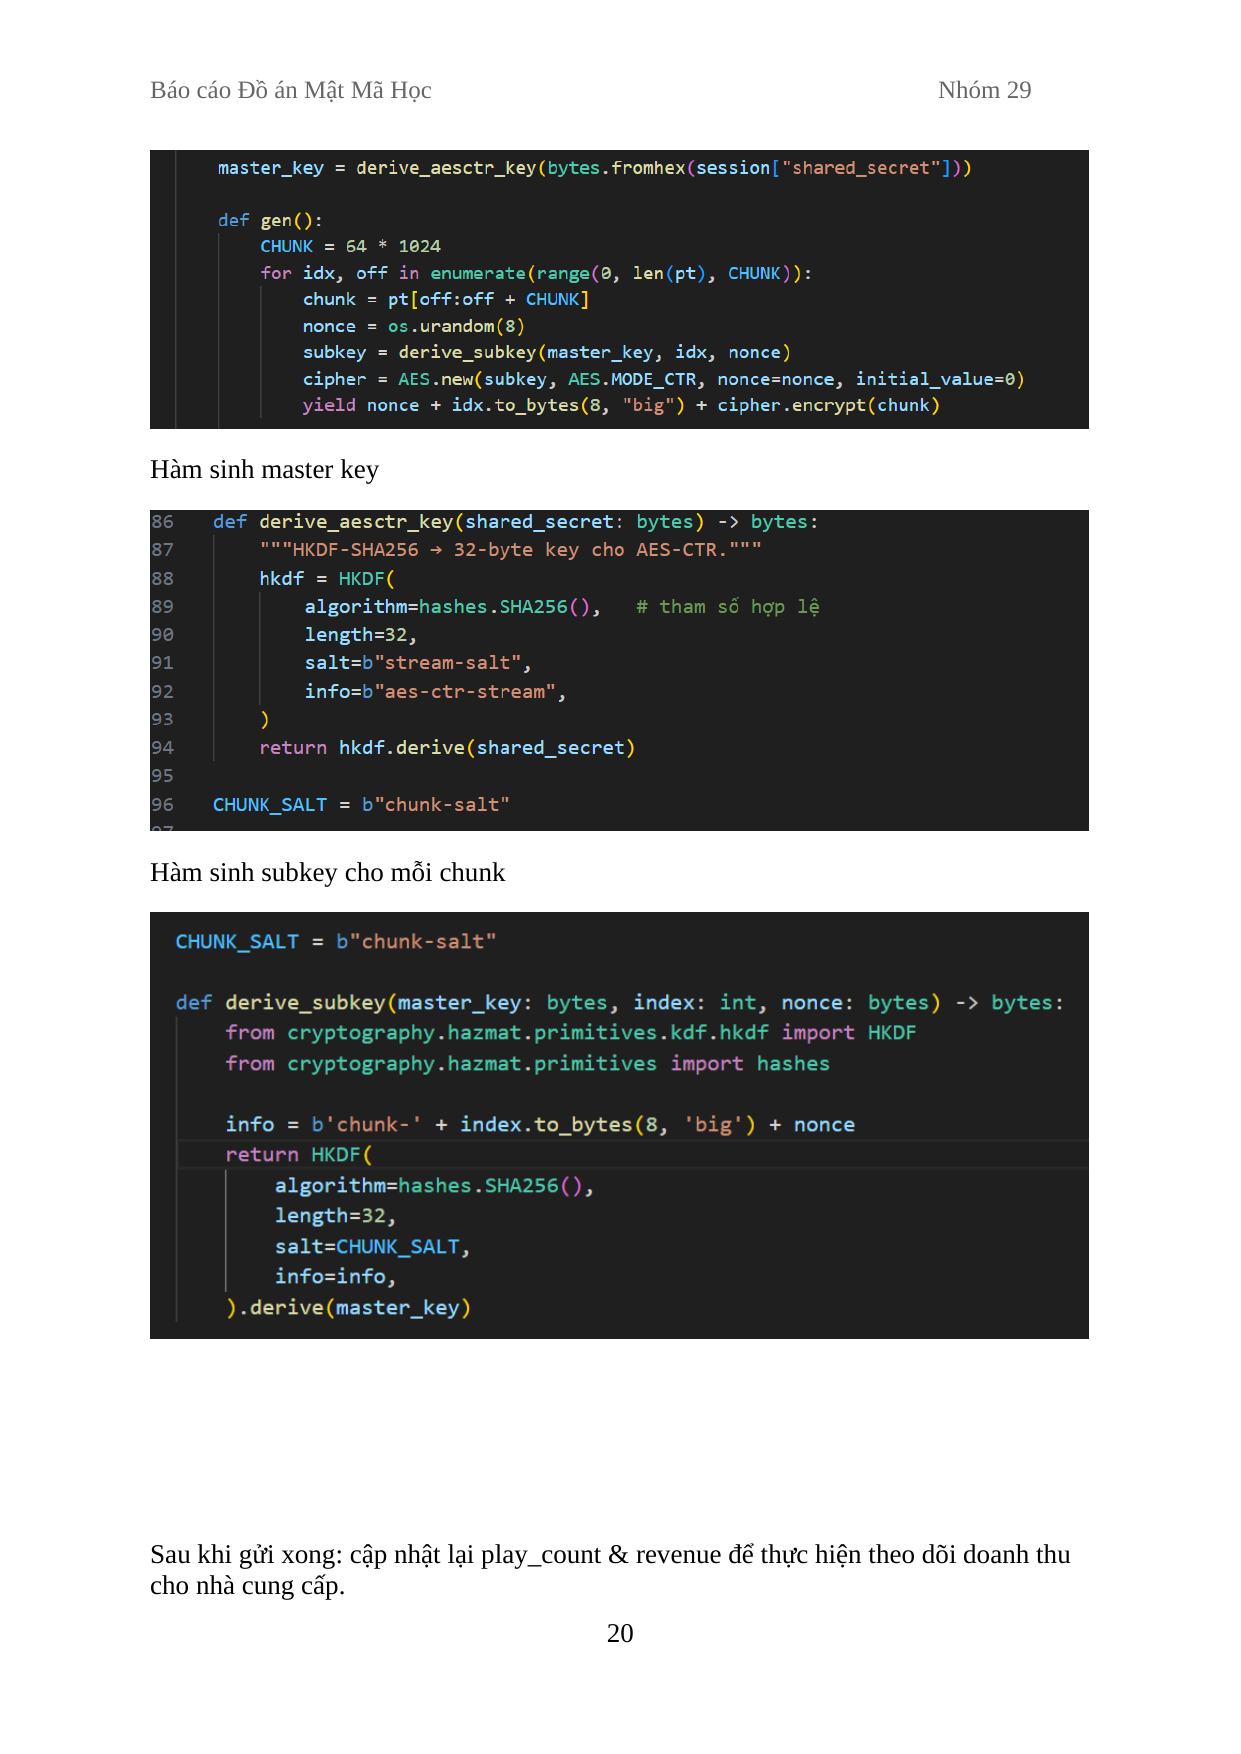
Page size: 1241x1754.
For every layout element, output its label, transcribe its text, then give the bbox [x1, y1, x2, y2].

text Hàm sinh subkey cho mỗi chunk [150, 856, 1090, 887]
picture [150, 150, 1089, 429]
text Sau khi gửi xong: cập nhật lại play_count & revenue để thực hiện theo dõi doanh thu cho nhà cung cấp. [150, 1538, 1090, 1601]
picture [150, 912, 1089, 1339]
text Hàm sinh master key [150, 453, 1090, 485]
picture [150, 510, 1089, 831]
